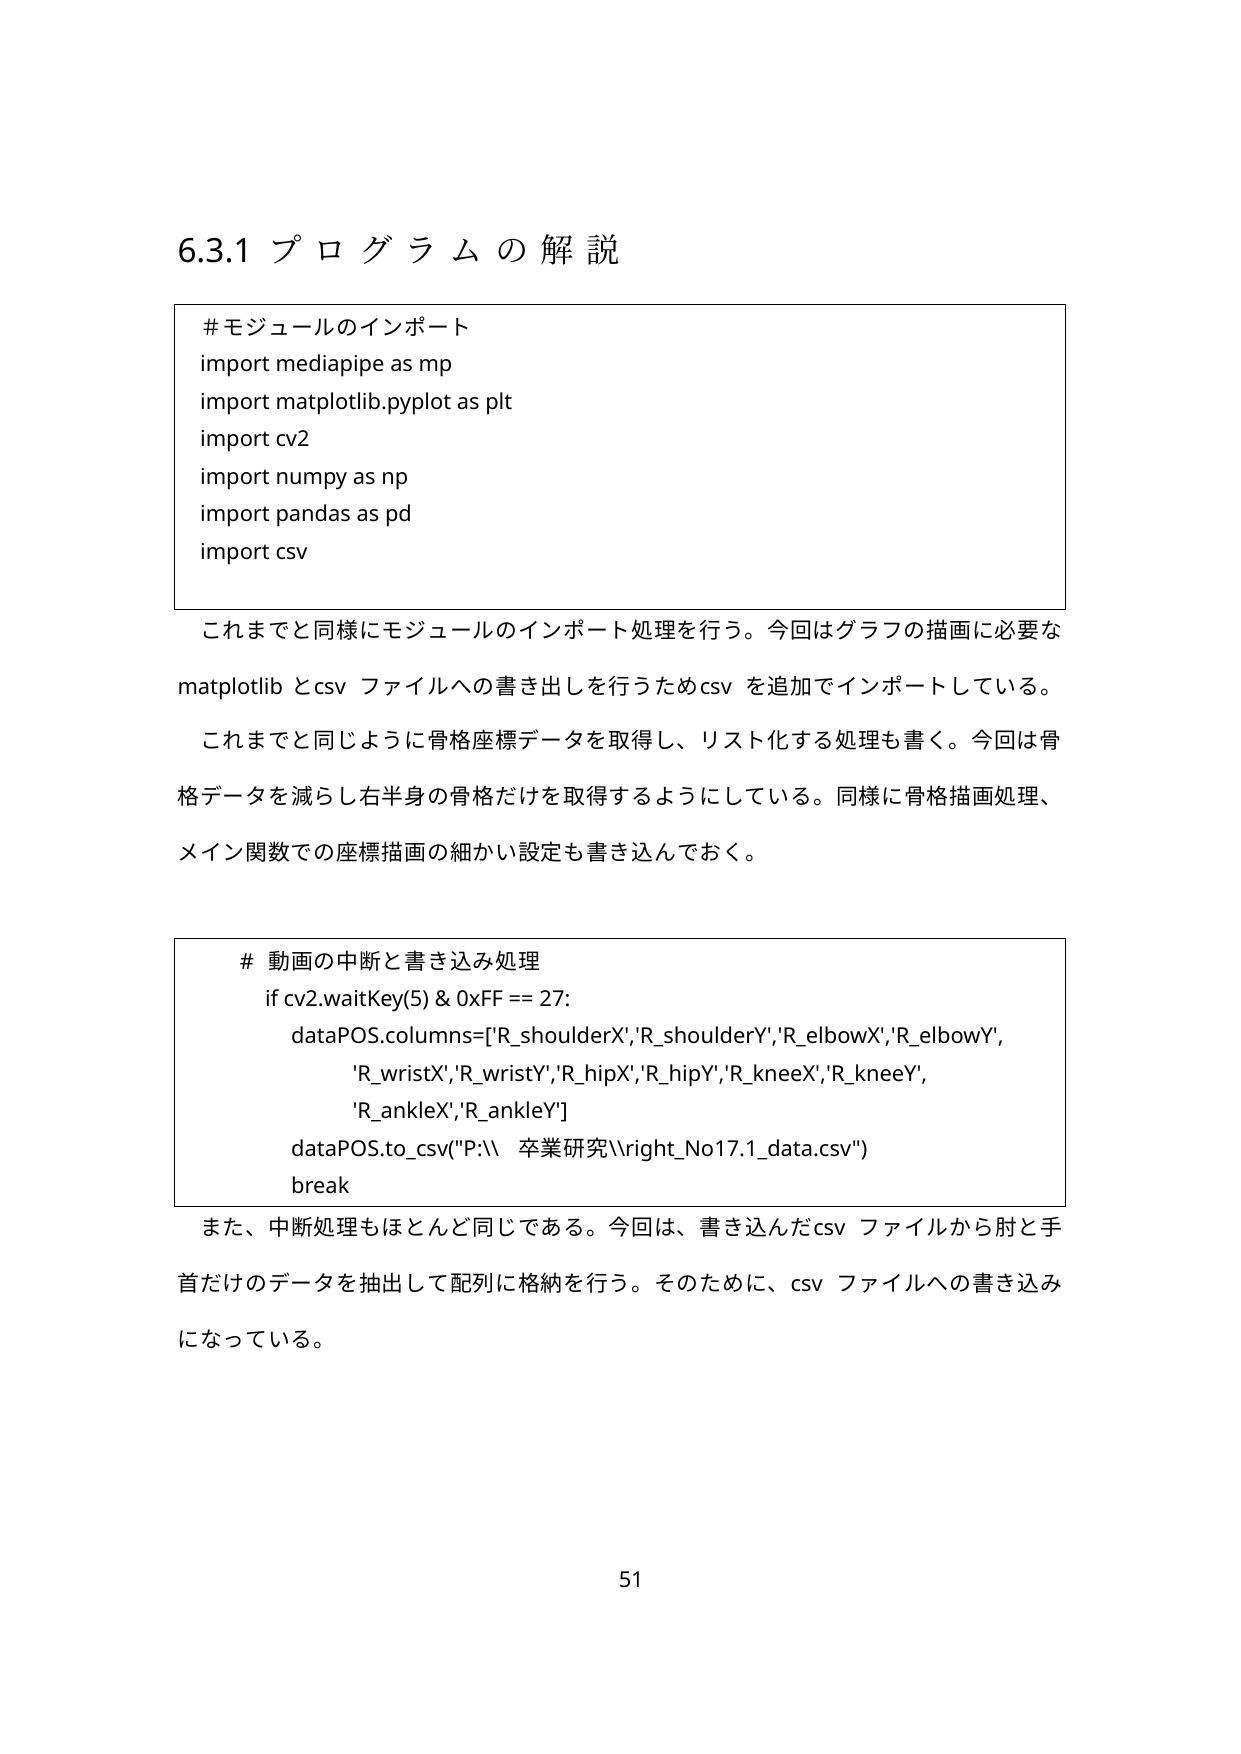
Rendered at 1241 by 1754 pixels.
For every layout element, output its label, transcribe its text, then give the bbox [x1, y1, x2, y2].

text #動画の中断と書き込み処理 [175, 939, 1065, 979]
text import pandas as pd [177, 494, 1063, 532]
text import mediapipe as mp [177, 344, 1063, 382]
text import csv [177, 532, 1063, 569]
text import numpy as np [177, 457, 1063, 494]
text ＃モジュールのインポート [175, 305, 1065, 344]
text これまでと同じように骨格座標データを取得し、リスト化する処理も書く。今回は骨格データを減らし右半身の骨格だけを取得するようにしている。同様に骨格描画処理、メイン関数での座標描画の細かい設定も書き込んでおく。 [177, 720, 1063, 870]
text 'R_wristX','R_wristY','R_hipX','R_hipY','R_kneeX','R_kneeY', [177, 1054, 1063, 1091]
subtitle プログラムの解説 [133, 210, 1063, 285]
text dataPOS.to_csv("P:\\卒業研究\\right_No17.1_data.csv") [177, 1129, 1063, 1163]
text break [175, 1163, 1065, 1206]
text 'R_ankleX','R_ankleY'] [177, 1091, 1063, 1129]
text また、中断処理もほとんど同じである。今回は、書き込んだcsvファイルから肘と手首だけのデータを抽出して配列に格納を行う。そのために、csvファイルへの書き込みになっている。 [177, 1207, 1063, 1357]
text これまでと同様にモジュールのインポート処理を行う。今回はグラフの描画に必要なmatplotlibとcsvファイルへの書き出しを行うためcsvを追加でインポートしている。 [177, 610, 1063, 704]
text import matplotlib.pyplot as plt [177, 382, 1063, 419]
text import cv2 [177, 419, 1063, 457]
text dataPOS.columns=['R_shoulderX','R_shoulderY','R_elbowX','R_elbowY', [177, 1016, 1063, 1054]
text if cv2.waitKey(5) & 0xFF == 27: [177, 979, 1063, 1016]
